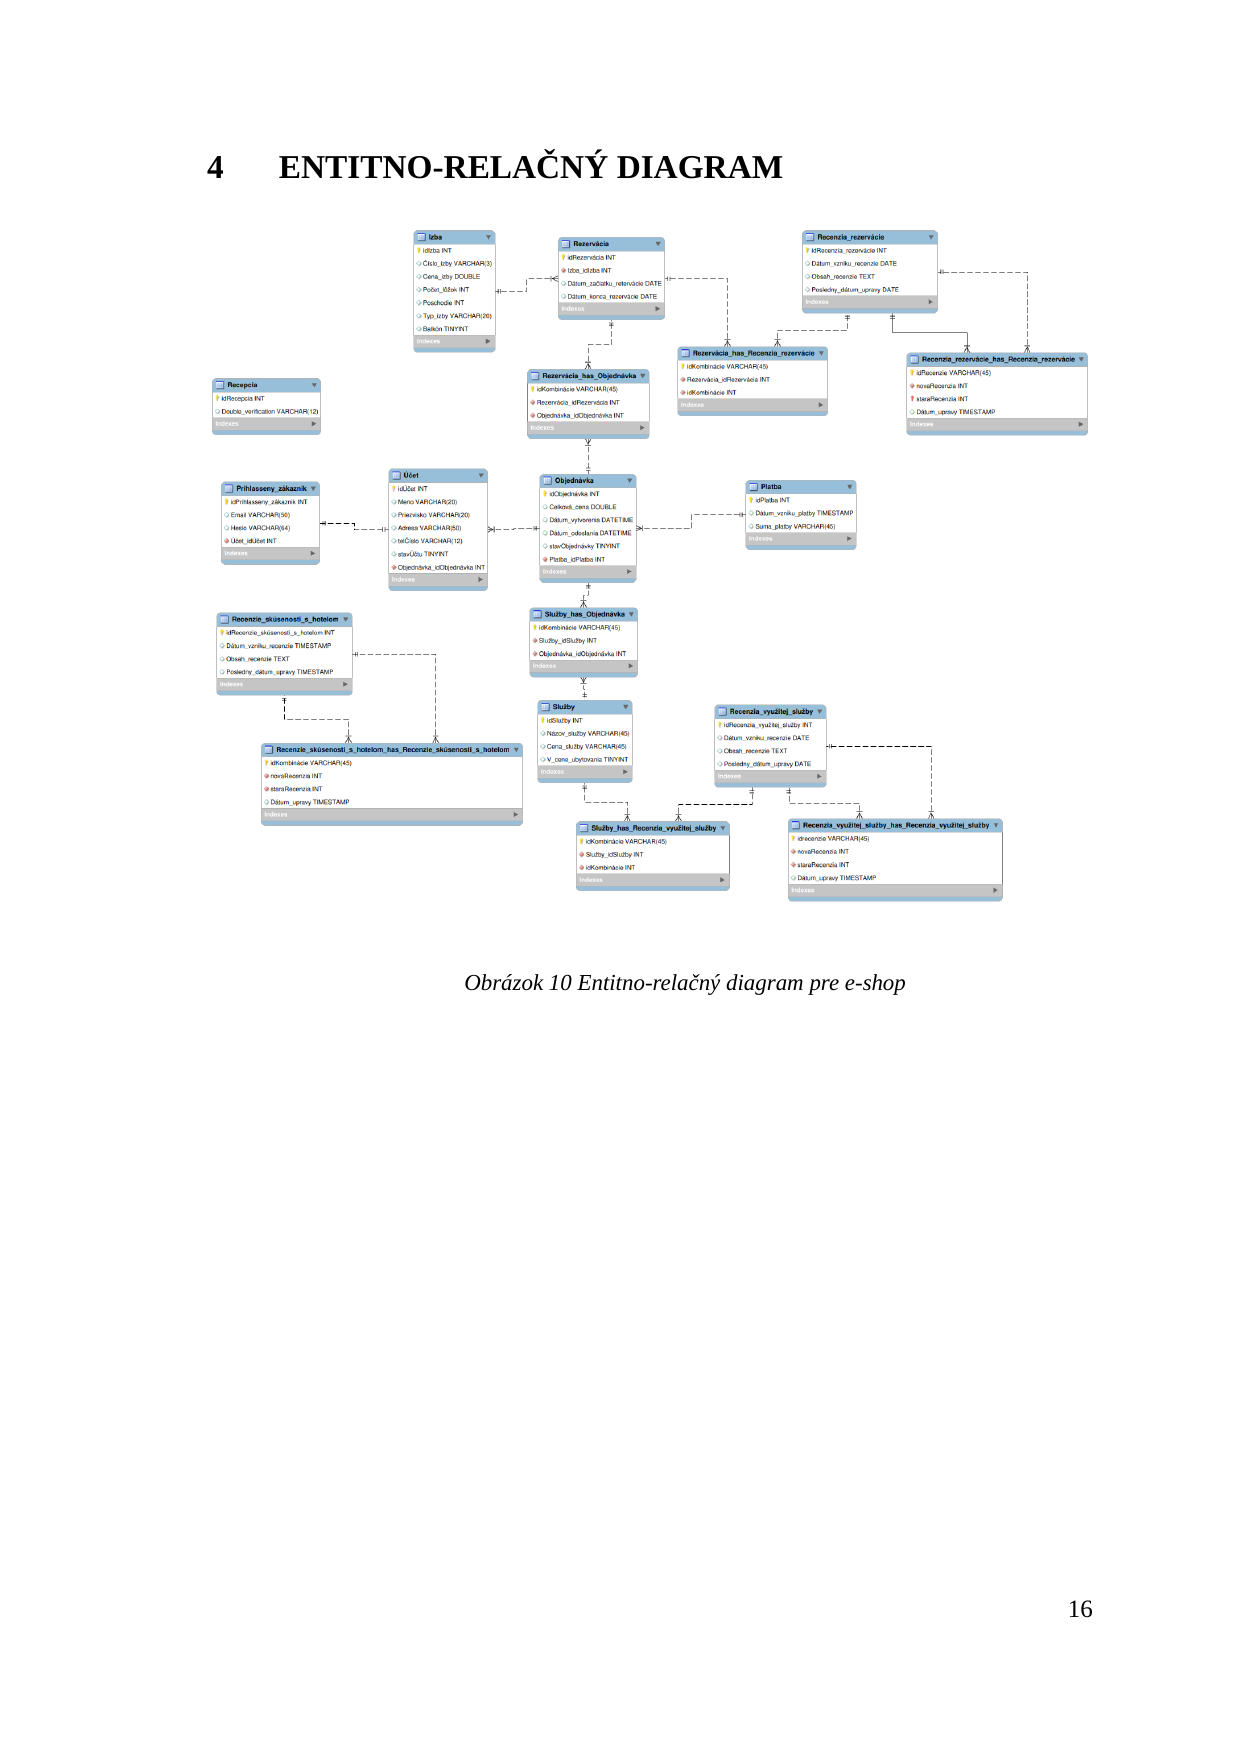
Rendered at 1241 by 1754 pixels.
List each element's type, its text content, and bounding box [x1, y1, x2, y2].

text Obrázok 10 Entitno-relačný diagram pre e-shop [207, 912, 1092, 995]
picture [206, 230, 1093, 912]
subtitle Entitno-relačný diagram [207, 148, 1092, 186]
